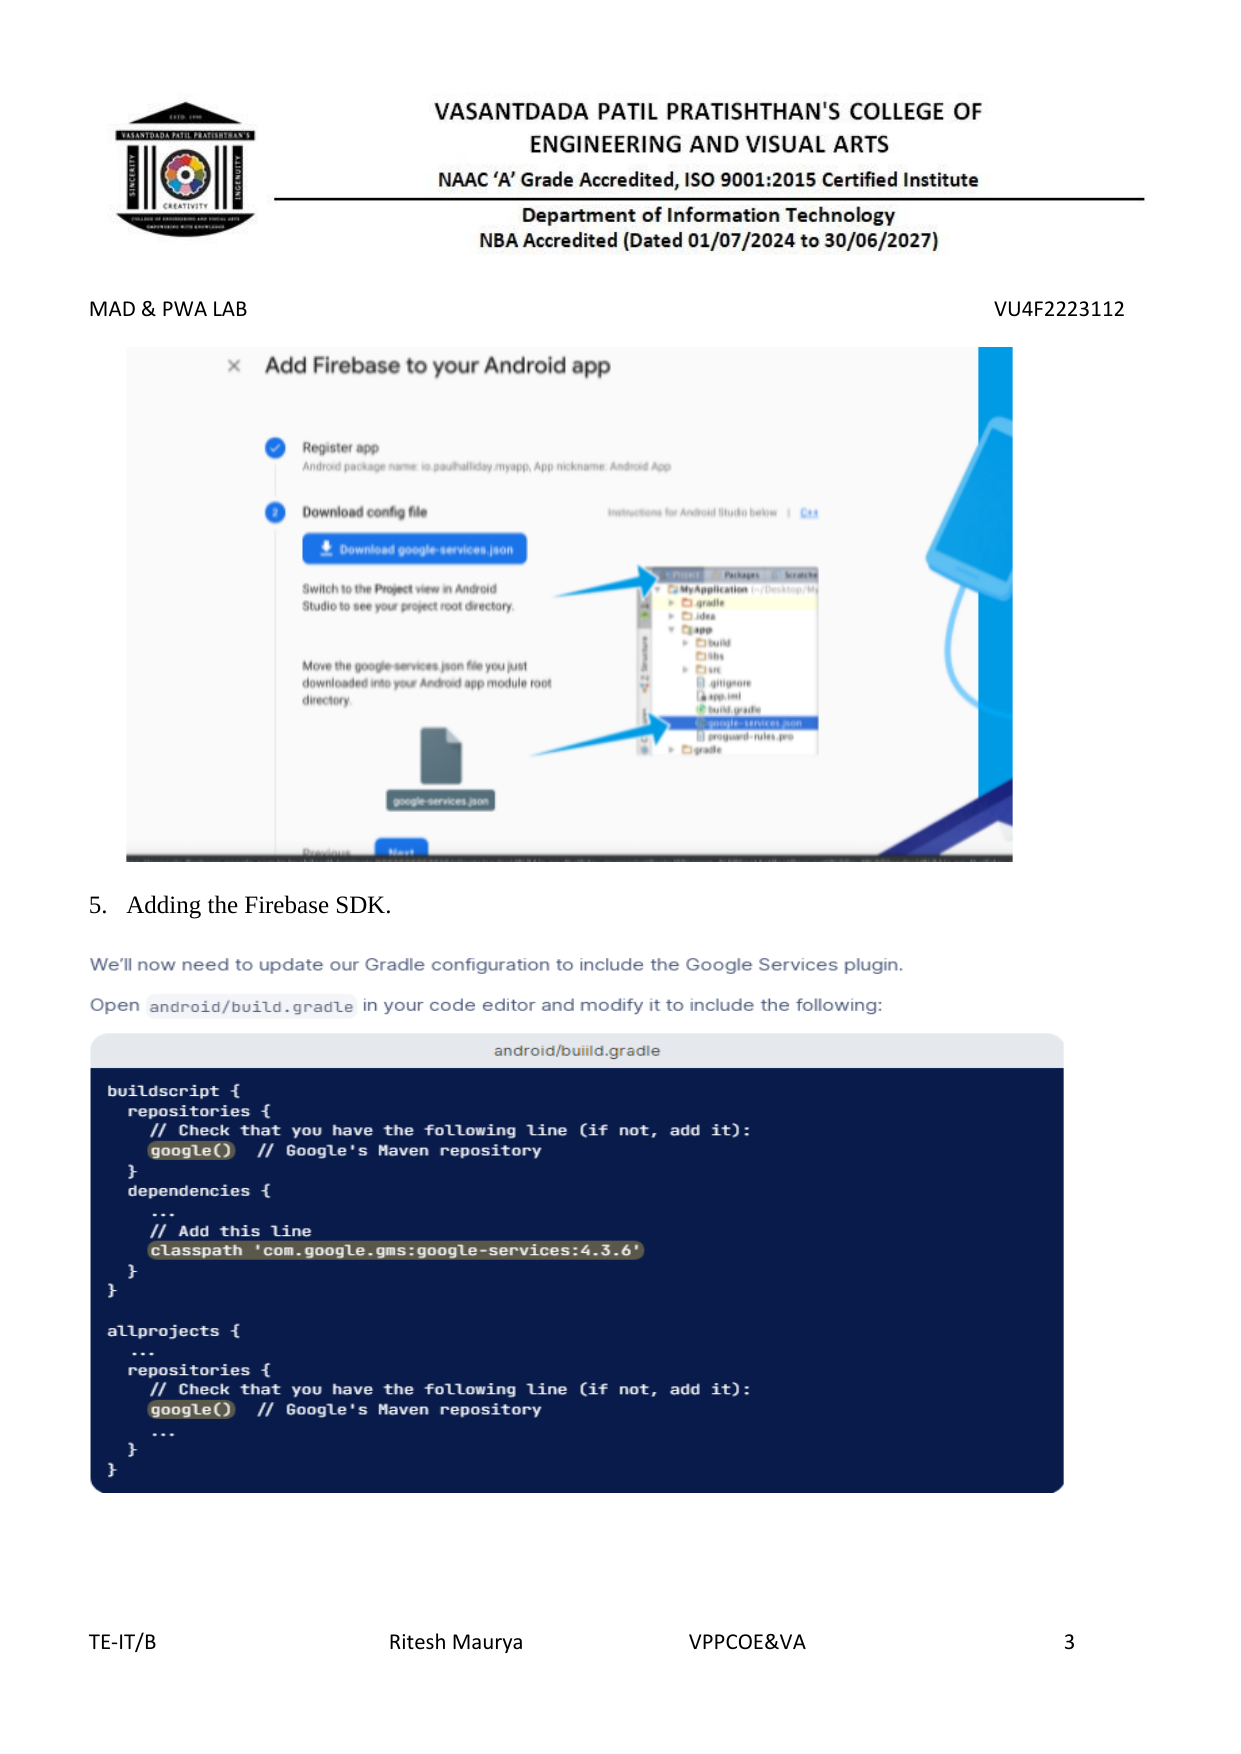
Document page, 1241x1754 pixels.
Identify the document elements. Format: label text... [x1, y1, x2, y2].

list Adding the Firebase SDK. [89, 890, 1152, 919]
picture [126, 347, 1013, 862]
picture [88, 947, 1064, 1493]
picture [88, 73, 1152, 270]
